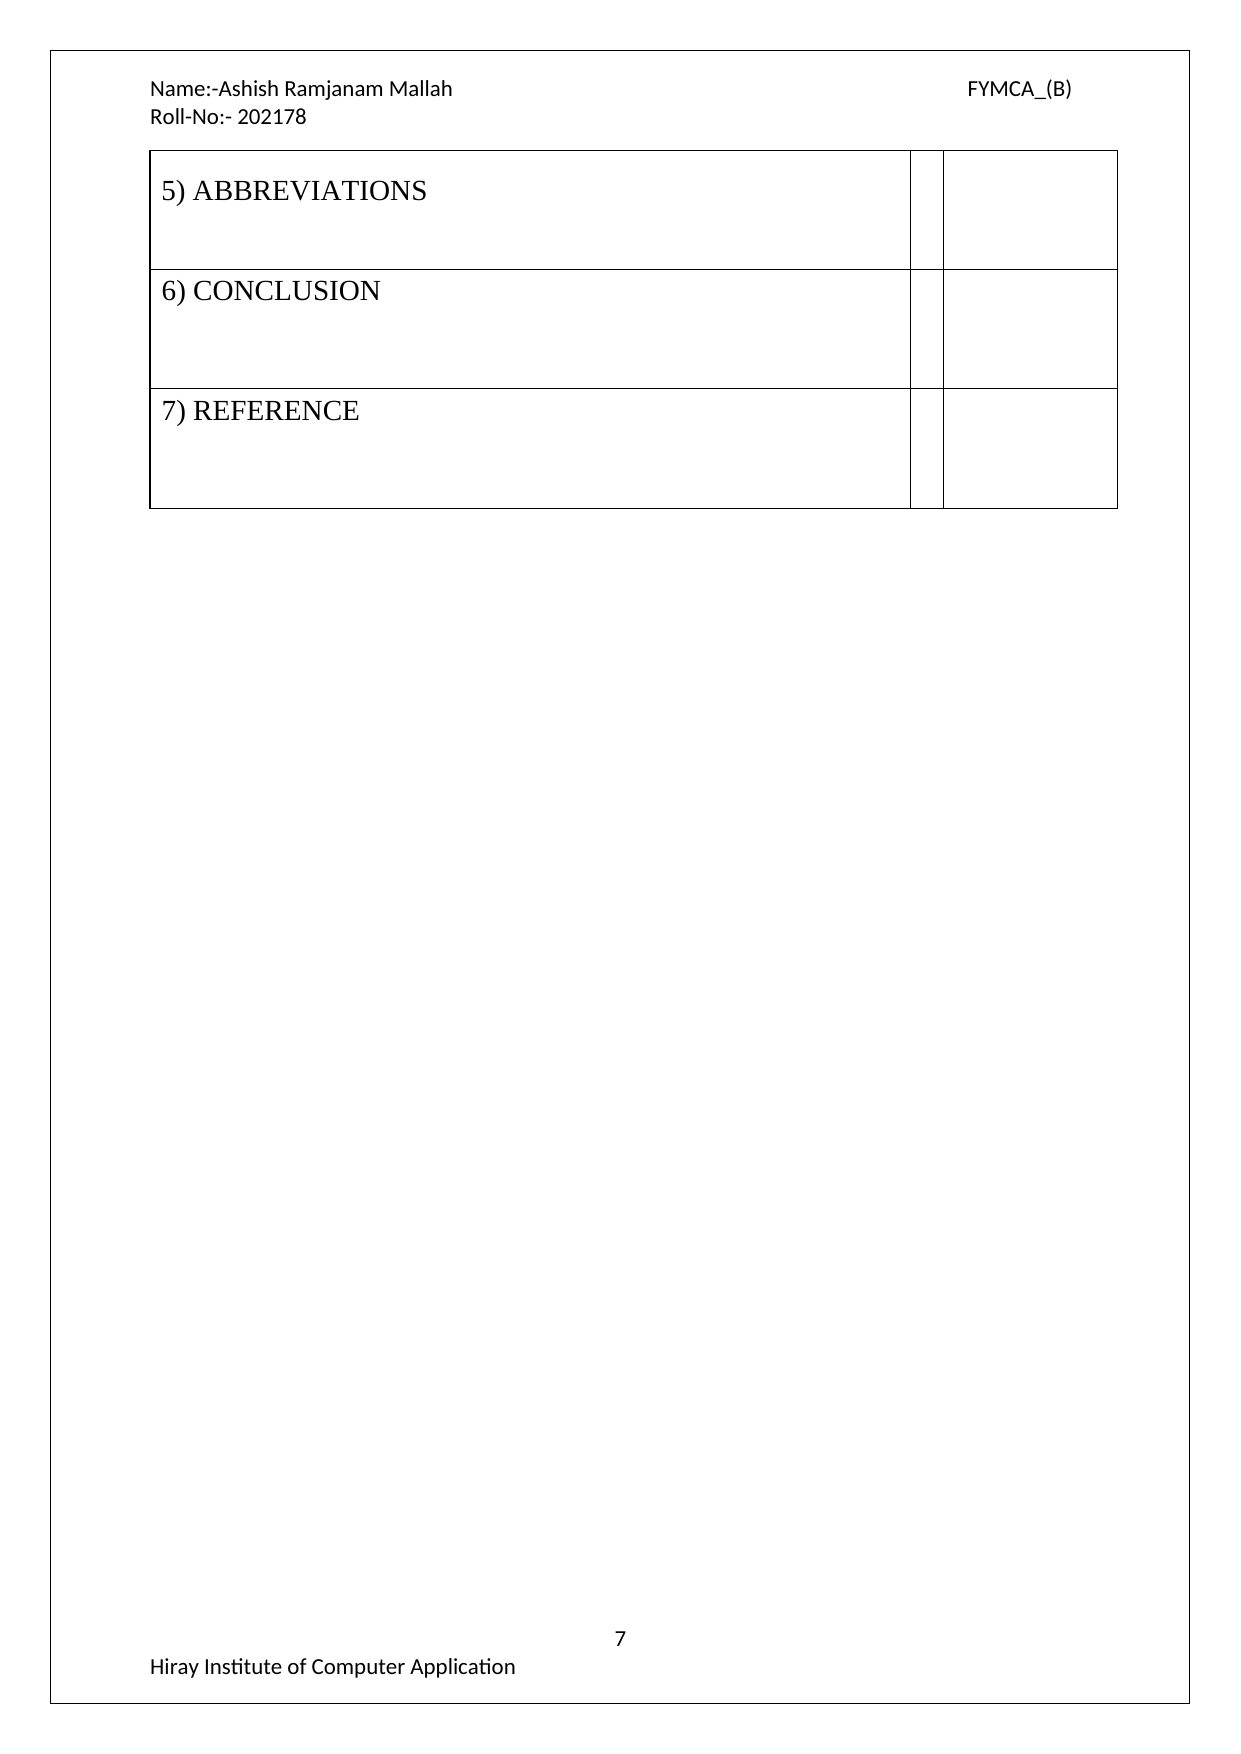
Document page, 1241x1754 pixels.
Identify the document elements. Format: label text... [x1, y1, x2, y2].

table_cell 7) REFERENCE [151, 389, 910, 507]
table_cell [911, 270, 943, 388]
table_cell [911, 151, 943, 269]
table_cell 5) ABBREVIATIONS [151, 151, 910, 269]
table_cell [911, 389, 943, 507]
table_cell [944, 151, 1117, 269]
table_cell [944, 270, 1117, 388]
table_cell [944, 389, 1117, 507]
table_cell 6) CONCLUSION [151, 270, 910, 388]
